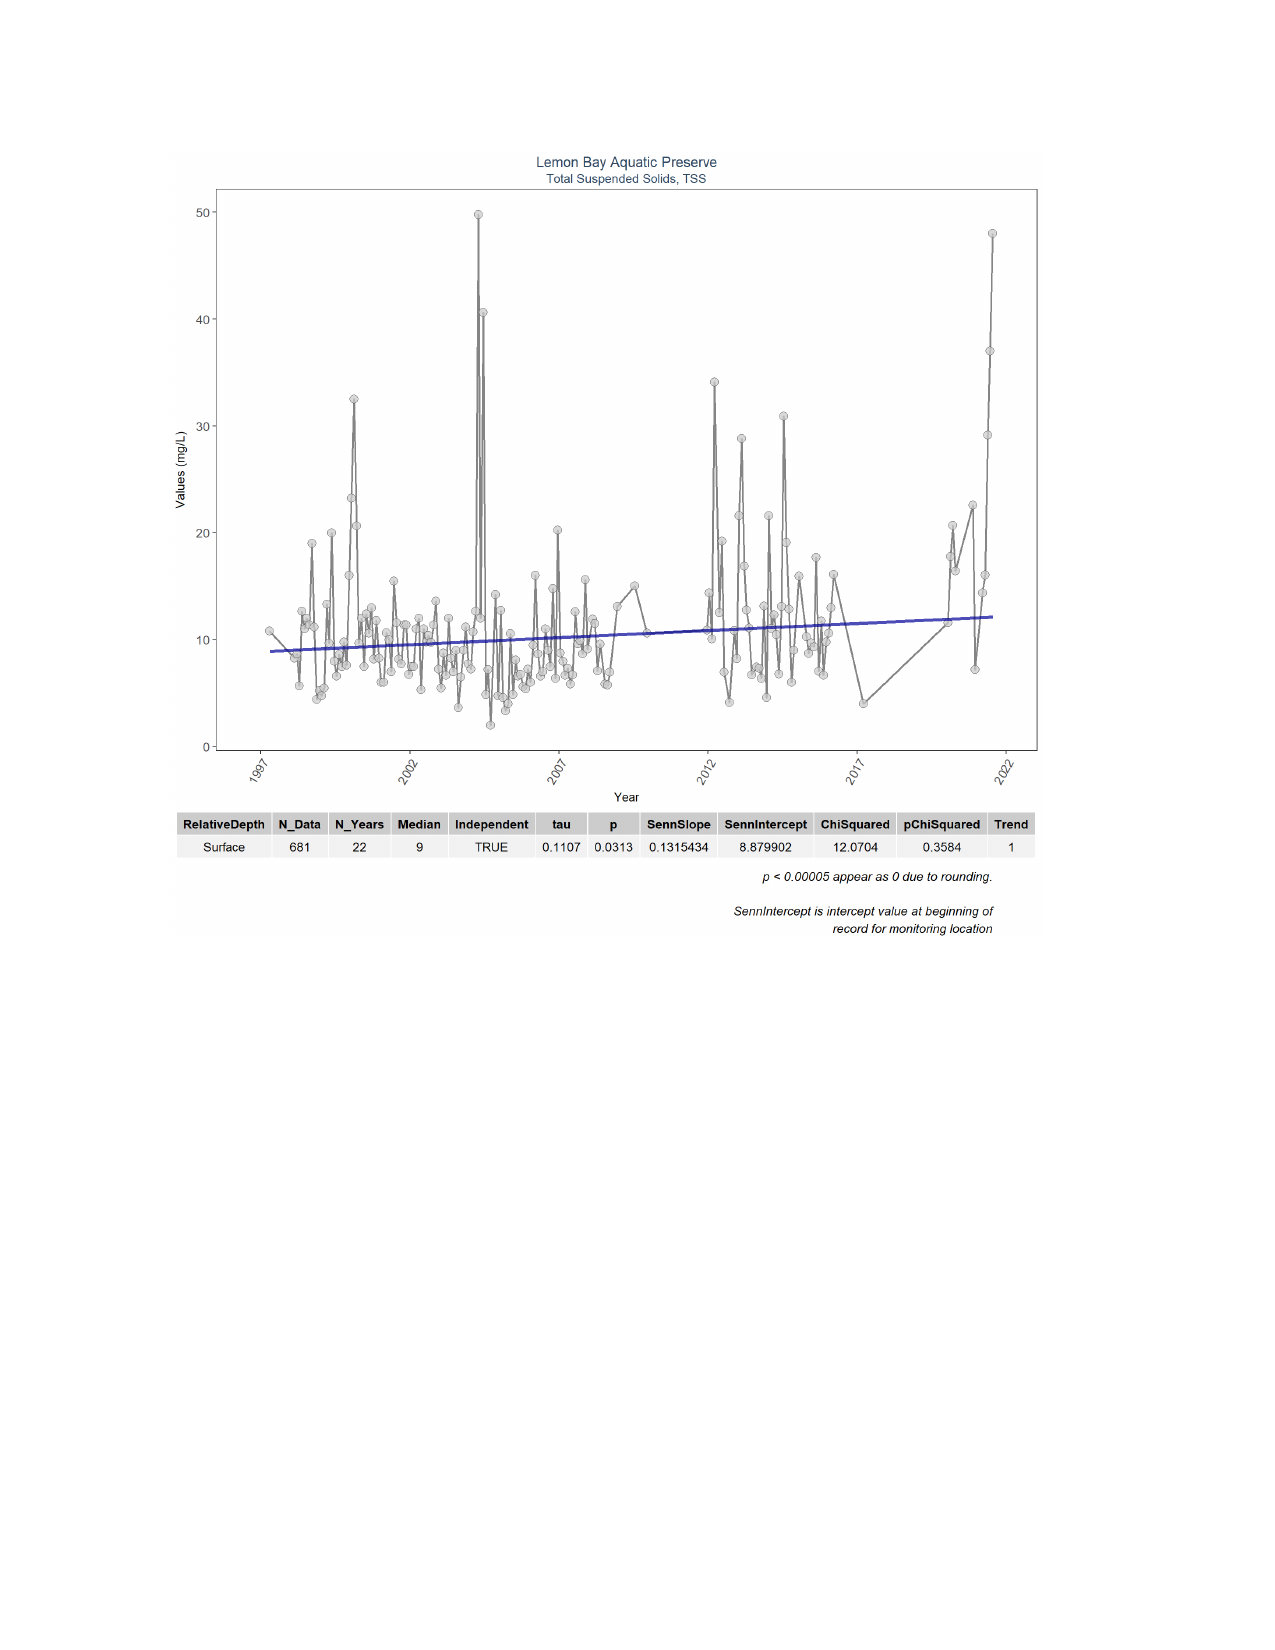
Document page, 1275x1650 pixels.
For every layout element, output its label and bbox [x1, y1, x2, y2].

picture [168, 150, 1044, 938]
